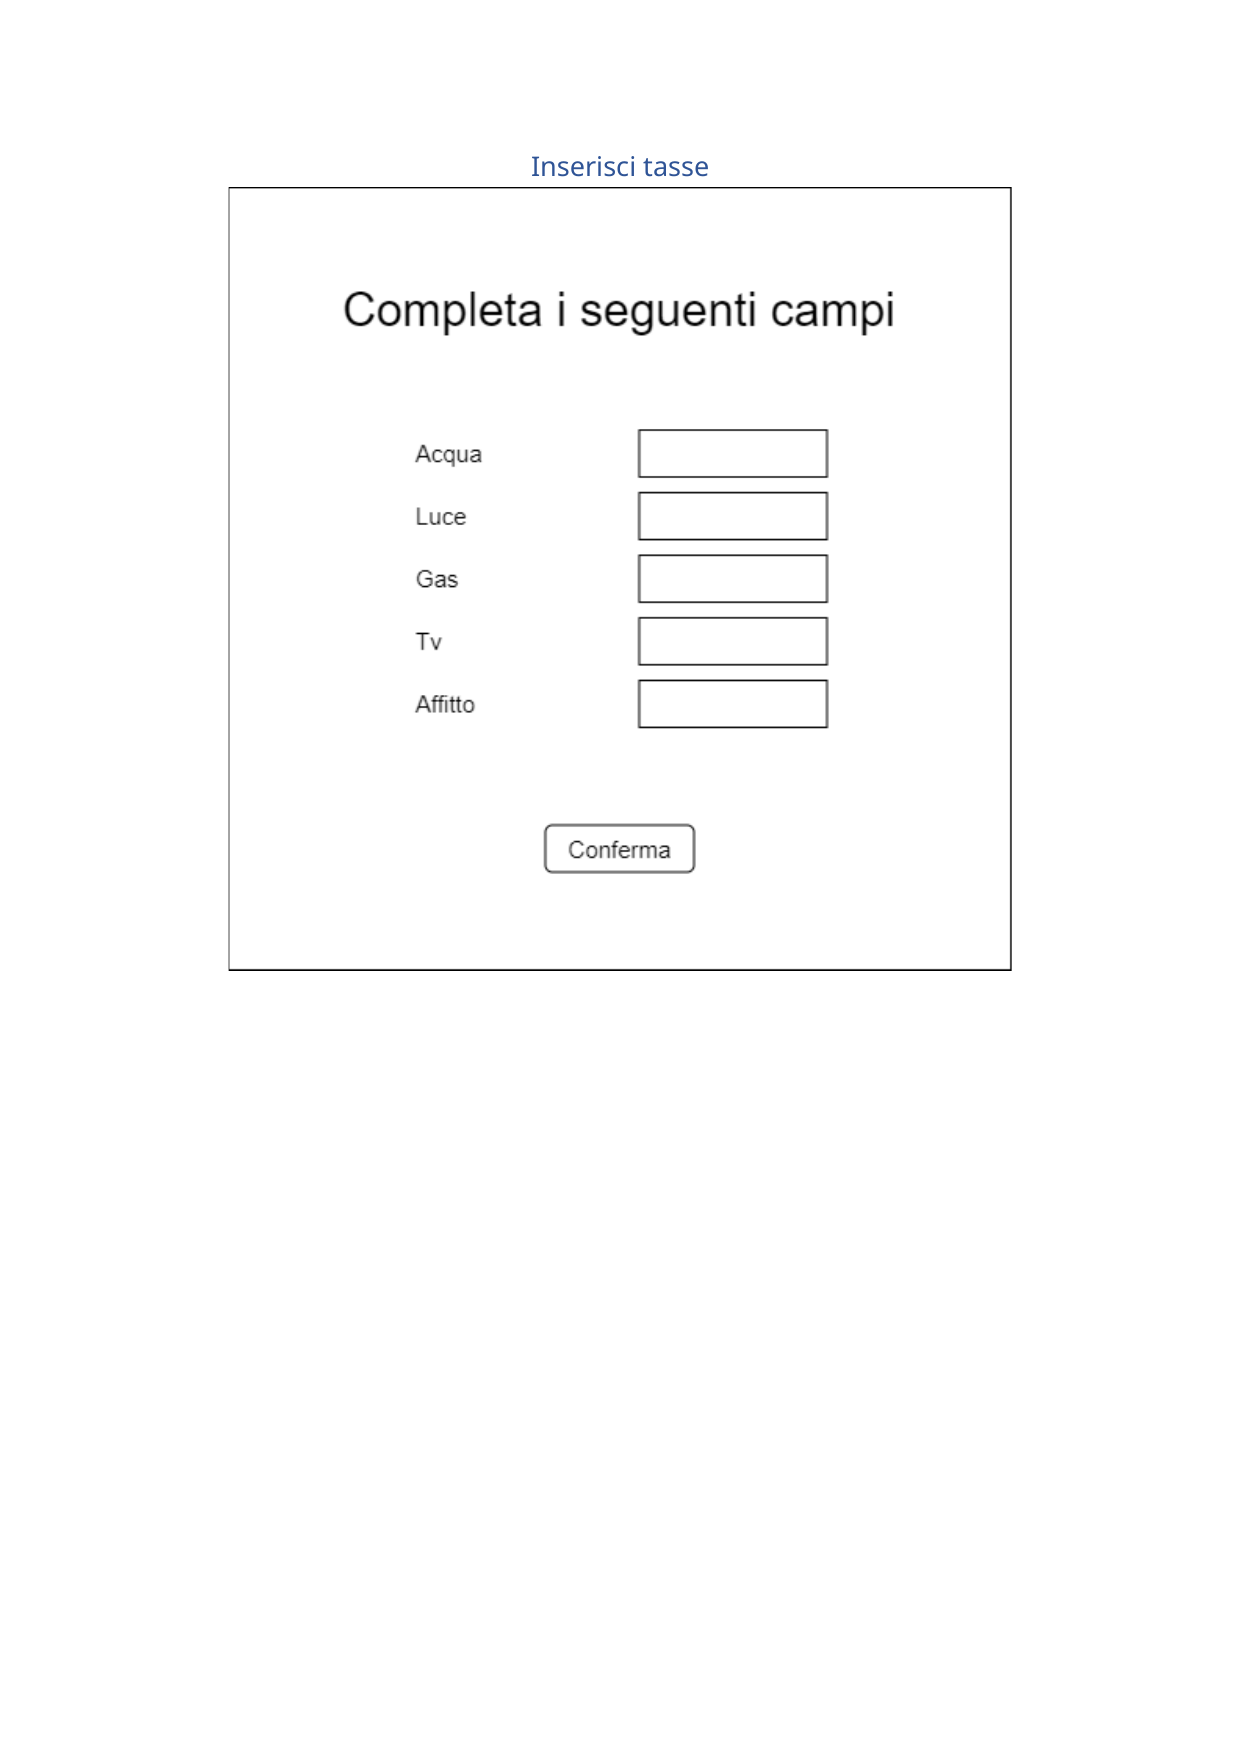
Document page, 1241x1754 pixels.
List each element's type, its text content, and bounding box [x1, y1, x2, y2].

subtitle Inserisci tasse [118, 148, 1122, 184]
picture [228, 187, 1012, 971]
